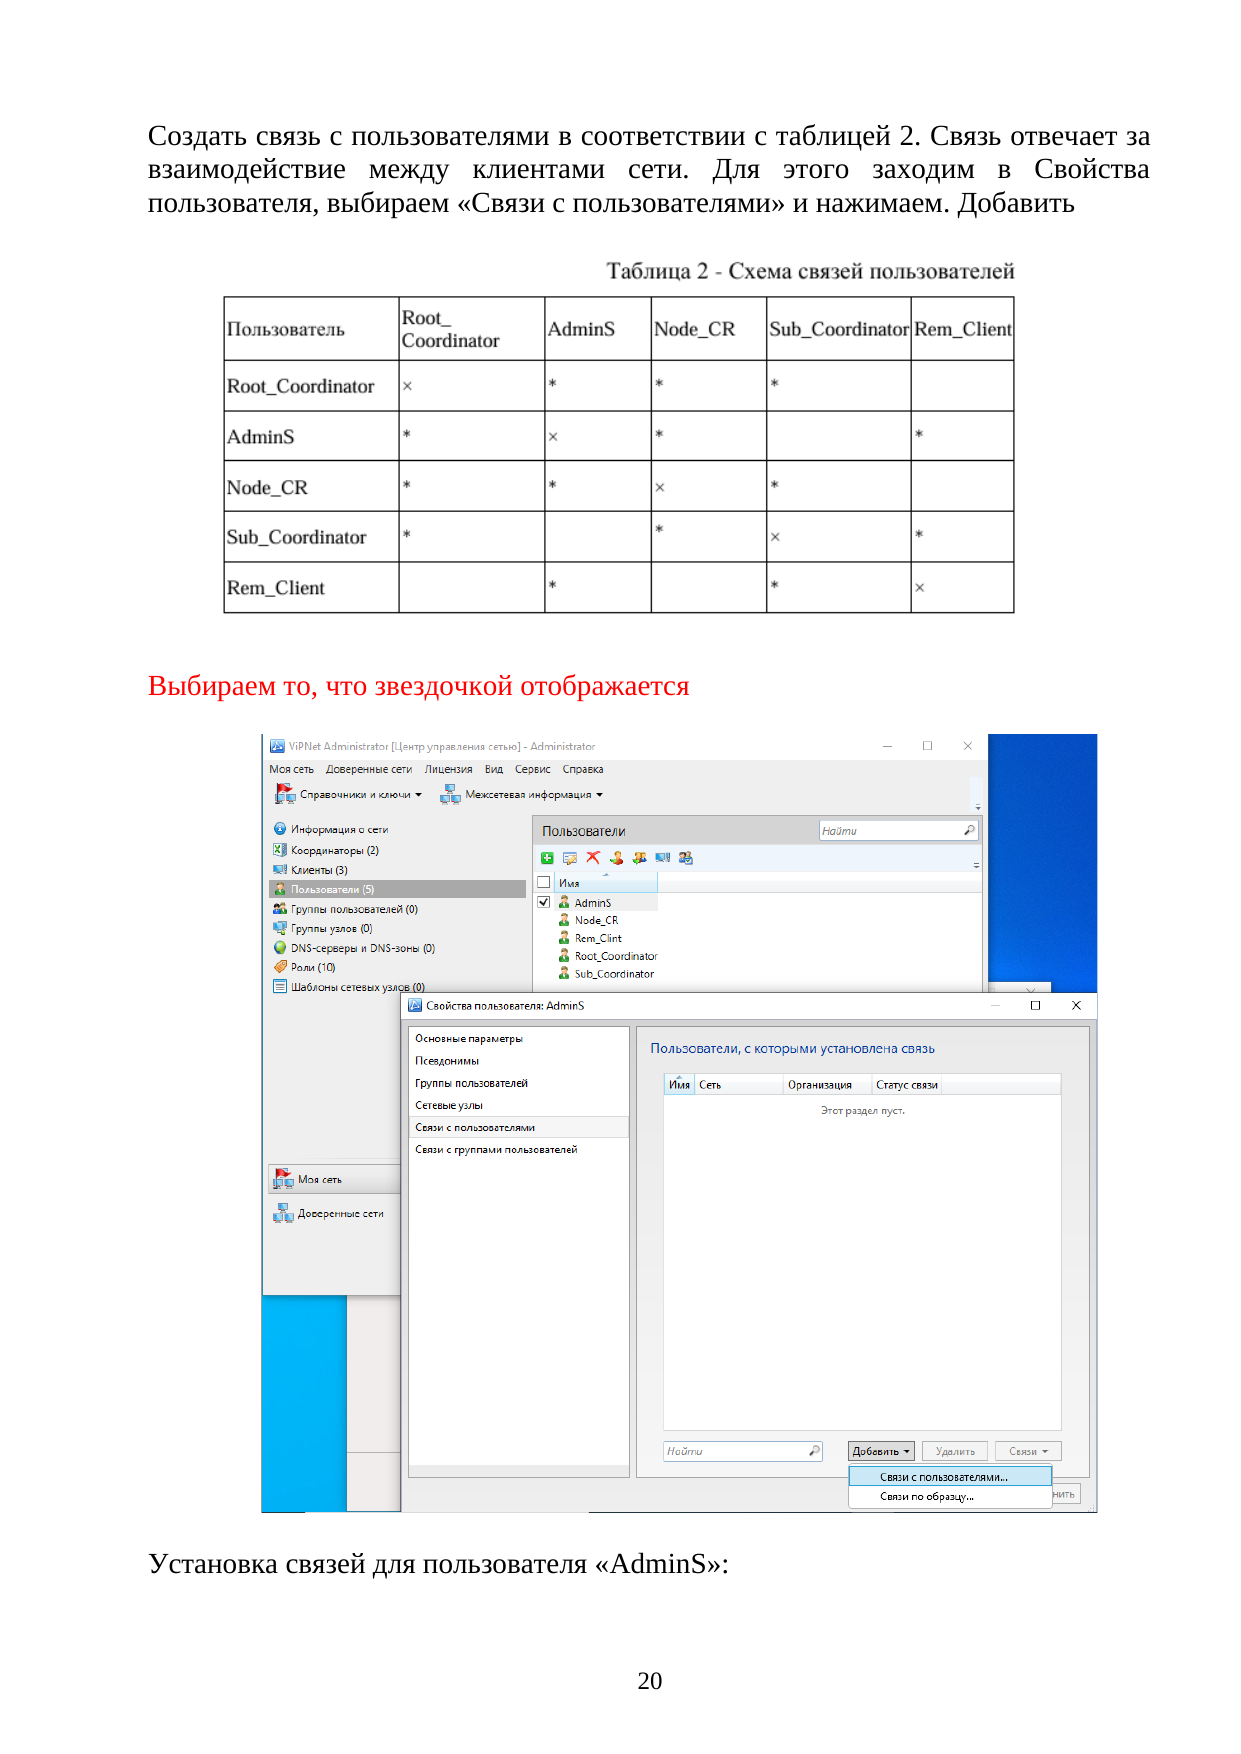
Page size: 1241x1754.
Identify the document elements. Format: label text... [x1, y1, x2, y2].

text Выбираем то, что звездочкой отображается [148, 668, 1152, 702]
text Создать связь с пользователями в соответствии с таблицей 2. Связь отвечает за взаимодействие между клиентами сети. Для этого заходим в Свойства пользователя, выбираем «Связи с пользователями» и нажимаем. Добавить [148, 118, 1152, 219]
picture [261, 734, 1098, 1513]
picture [211, 252, 1021, 635]
text Установка связей для пользователя «AdminS»: [148, 1547, 1152, 1580]
